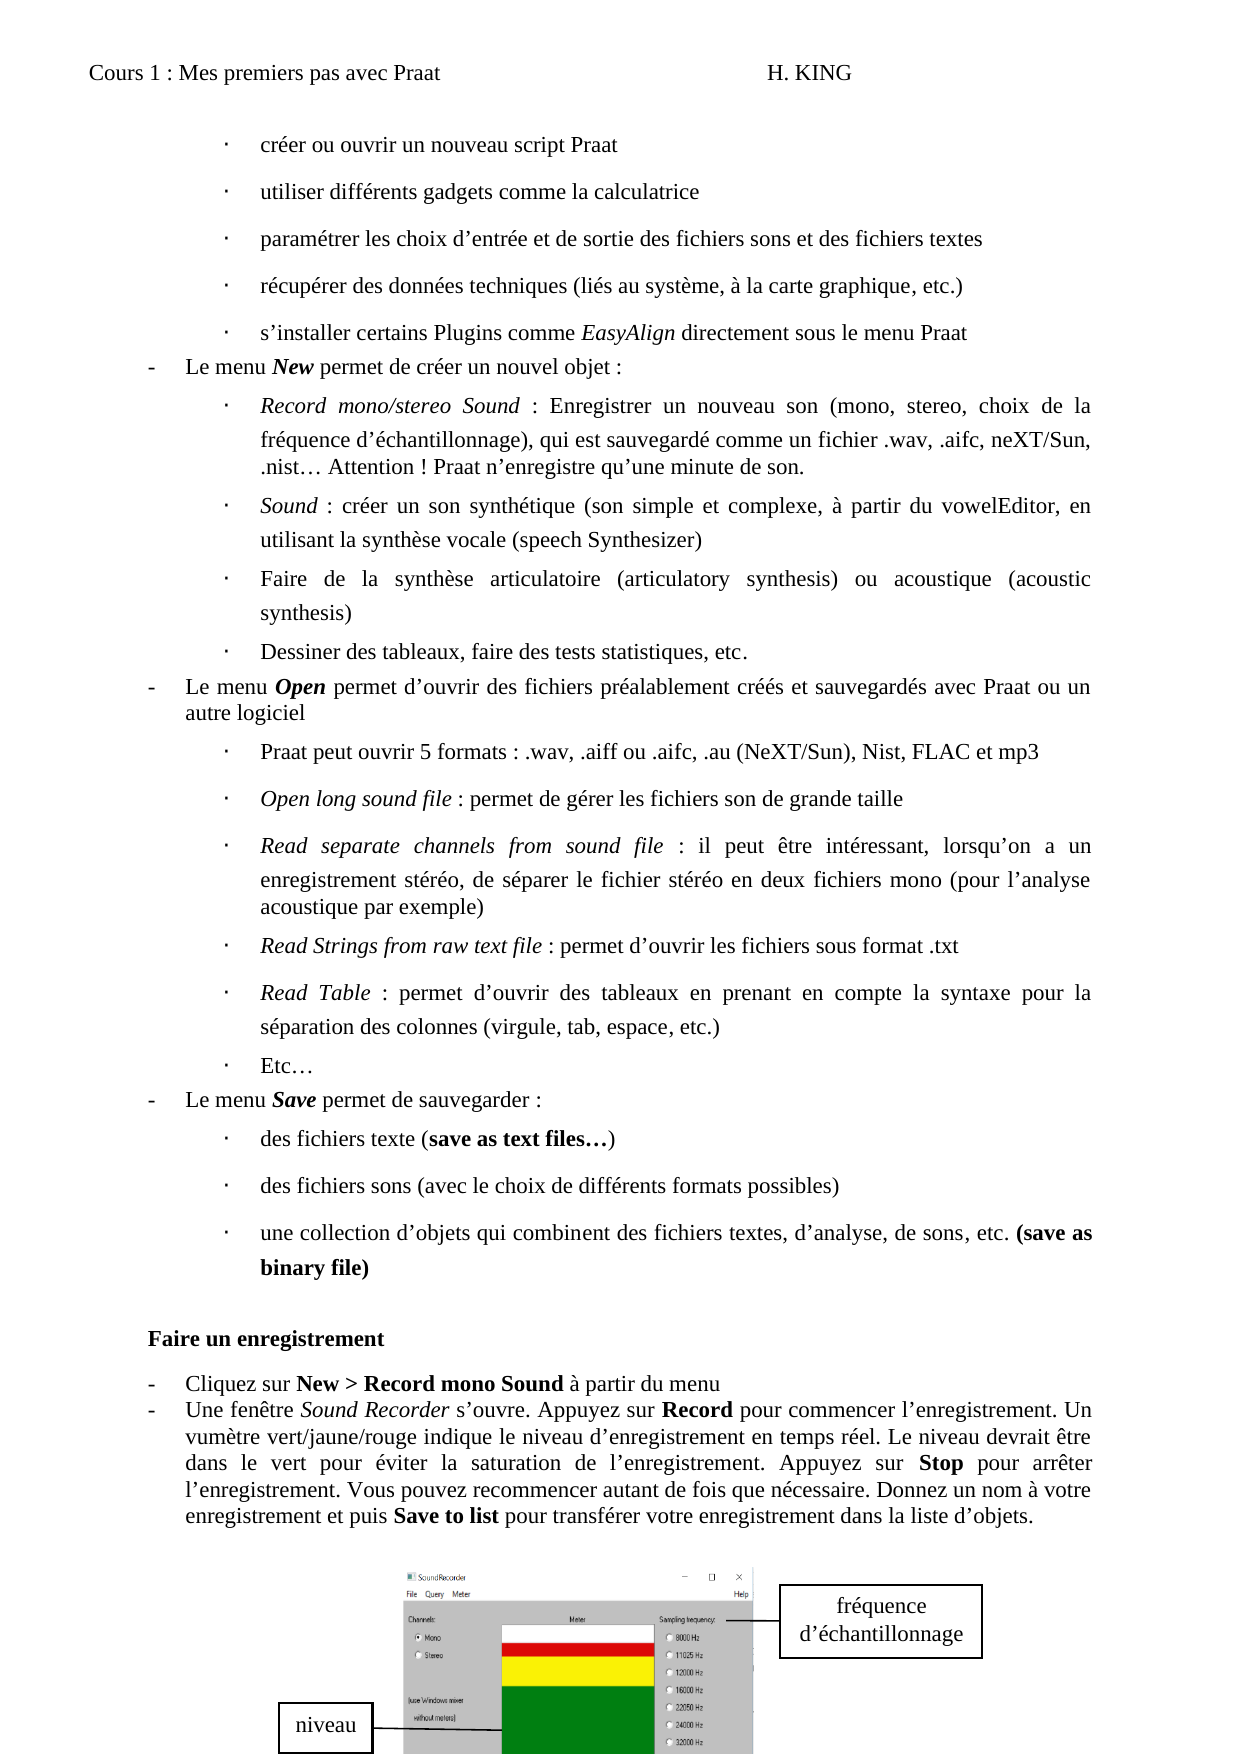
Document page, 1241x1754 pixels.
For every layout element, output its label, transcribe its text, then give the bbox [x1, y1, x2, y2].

list Open long sound file : permet de gérer les fichiers son de grande taille [223, 772, 1092, 819]
list Praat peut ouvrir 5 formats : .wav, .aiff ou .aifc, .au (NeXT/Sun), Nist, FLAC et mp3 [223, 725, 1092, 772]
list Read Strings from raw text file : permet d’ouvrir les fichiers sous format .txt [223, 919, 1092, 966]
list s’installer certains Plugins comme EasyAlign directement sous le menu Praat [223, 306, 1092, 353]
list Une fenêtre Sound Recorder s’ouvre. Appuyez sur Record pour commencer l’enregistrement. Un vumètre vert/jaune/rouge indique le niveau d’enregistrement en temps réel. Le niveau devrait être dans le vert pour éviter la saturation de l’enregistrement. Appuyez sur Stop pour arrêter l’enregistrement. Vous pouvez recommencer autant de fois que nécessaire. Donnez un nom à votre enregistrement et puis Save to list pour transférer votre enregistrement dans la liste d’objets. [148, 1397, 1092, 1528]
list utiliser différents gadgets comme la calculatrice [223, 165, 1092, 212]
list Le menu Open permet d’ouvrir des fichiers préalablement créés et sauvegardés avec Praat ou un autre logiciel [148, 673, 1092, 725]
text Faire un enregistrement [148, 1325, 1092, 1351]
list Dessiner des tableaux, faire des tests statistiques, etc. [223, 626, 1092, 673]
list récupérer des données techniques (liés au système, à la carte graphique, etc.) [223, 259, 1092, 306]
list des fichiers texte (save as text files…) [223, 1113, 1092, 1160]
list paramétrer les choix d’entrée et de sortie des fichiers sons et des fichiers textes [223, 212, 1092, 259]
list Le menu Save permet de sauvegarder : [148, 1086, 1092, 1113]
list Record mono/stereo Sound : Enregistrer un nouveau son (mono, stereo, choix de la fréquence d’échantillonnage), qui est sauvegardé comme un fichier .wav, .aifc, neXT/Sun, .nist… Attention ! Praat n’enregistre qu’une minute de son. [223, 379, 1092, 479]
list Read separate channels from sound file : il peut être intéressant, lorsqu’on a un enregistrement stéréo, de séparer le fichier stéréo en deux fichiers mono (pour l’analyse acoustique par exemple) [223, 819, 1092, 919]
list Etc… [223, 1039, 1092, 1086]
picture [403, 1567, 754, 1754]
list des fichiers sons (avec le choix de différents formats possibles) [223, 1160, 1092, 1207]
list Sound : créer un son synthétique (son simple et complexe, à partir du vowelEditor, en utilisant la synthèse vocale (speech Synthesizer) [223, 479, 1092, 552]
list Read Table : permet d’ouvrir des tableaux en prenant en compte la syntaxe pour la séparation des colonnes (virgule, tab, espace, etc.) [223, 966, 1092, 1039]
list Le menu New permet de créer un nouvel objet : [148, 353, 1092, 379]
list Cliquez sur New > Record mono Sound à partir du menu [148, 1370, 1092, 1397]
list créer ou ouvrir un nouveau script Praat [223, 118, 1092, 165]
list une collection d’objets qui combinent des fichiers textes, d’analyse, de sons, etc. (save as binary file) [223, 1207, 1092, 1280]
list Faire de la synthèse articulatoire (articulatory synthesis) ou acoustique (acoustic synthesis) [223, 552, 1092, 626]
